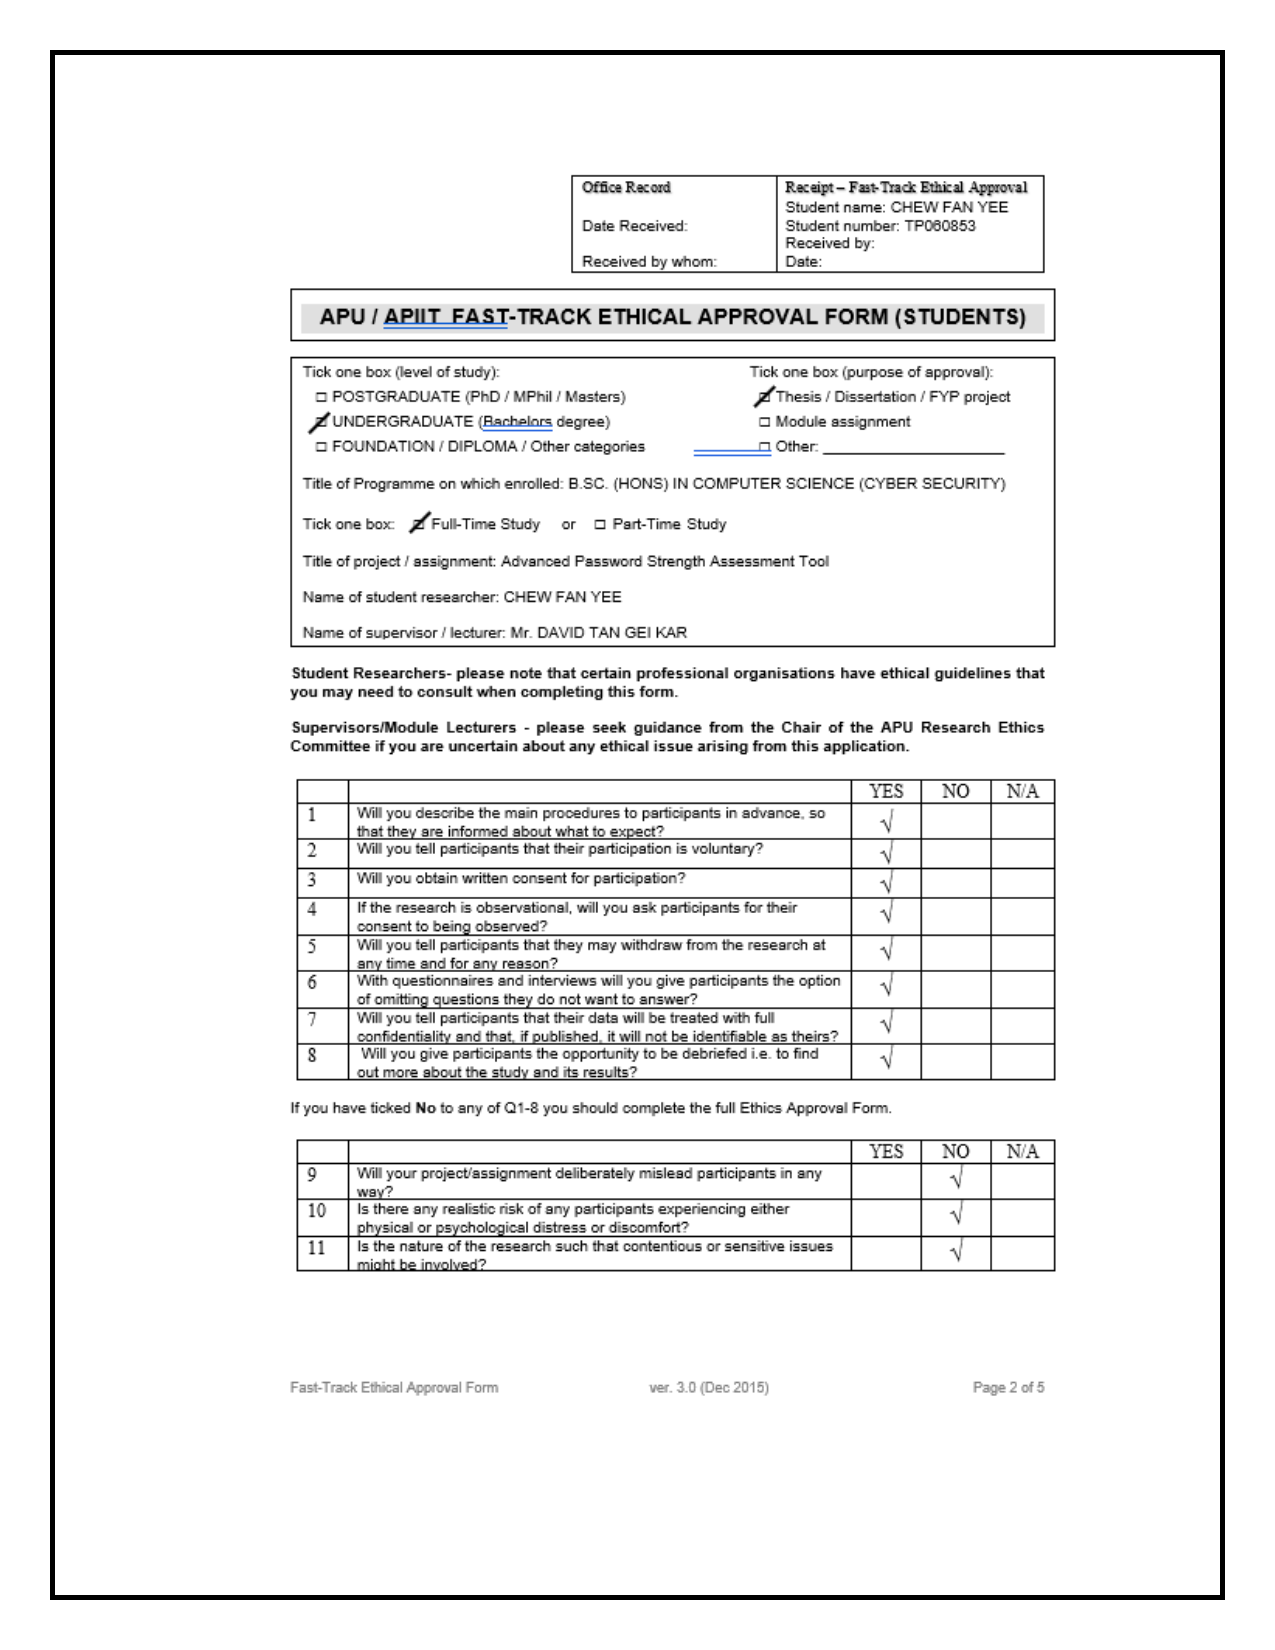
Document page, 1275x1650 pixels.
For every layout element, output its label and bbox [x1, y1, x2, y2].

picture [182, 150, 1093, 1413]
